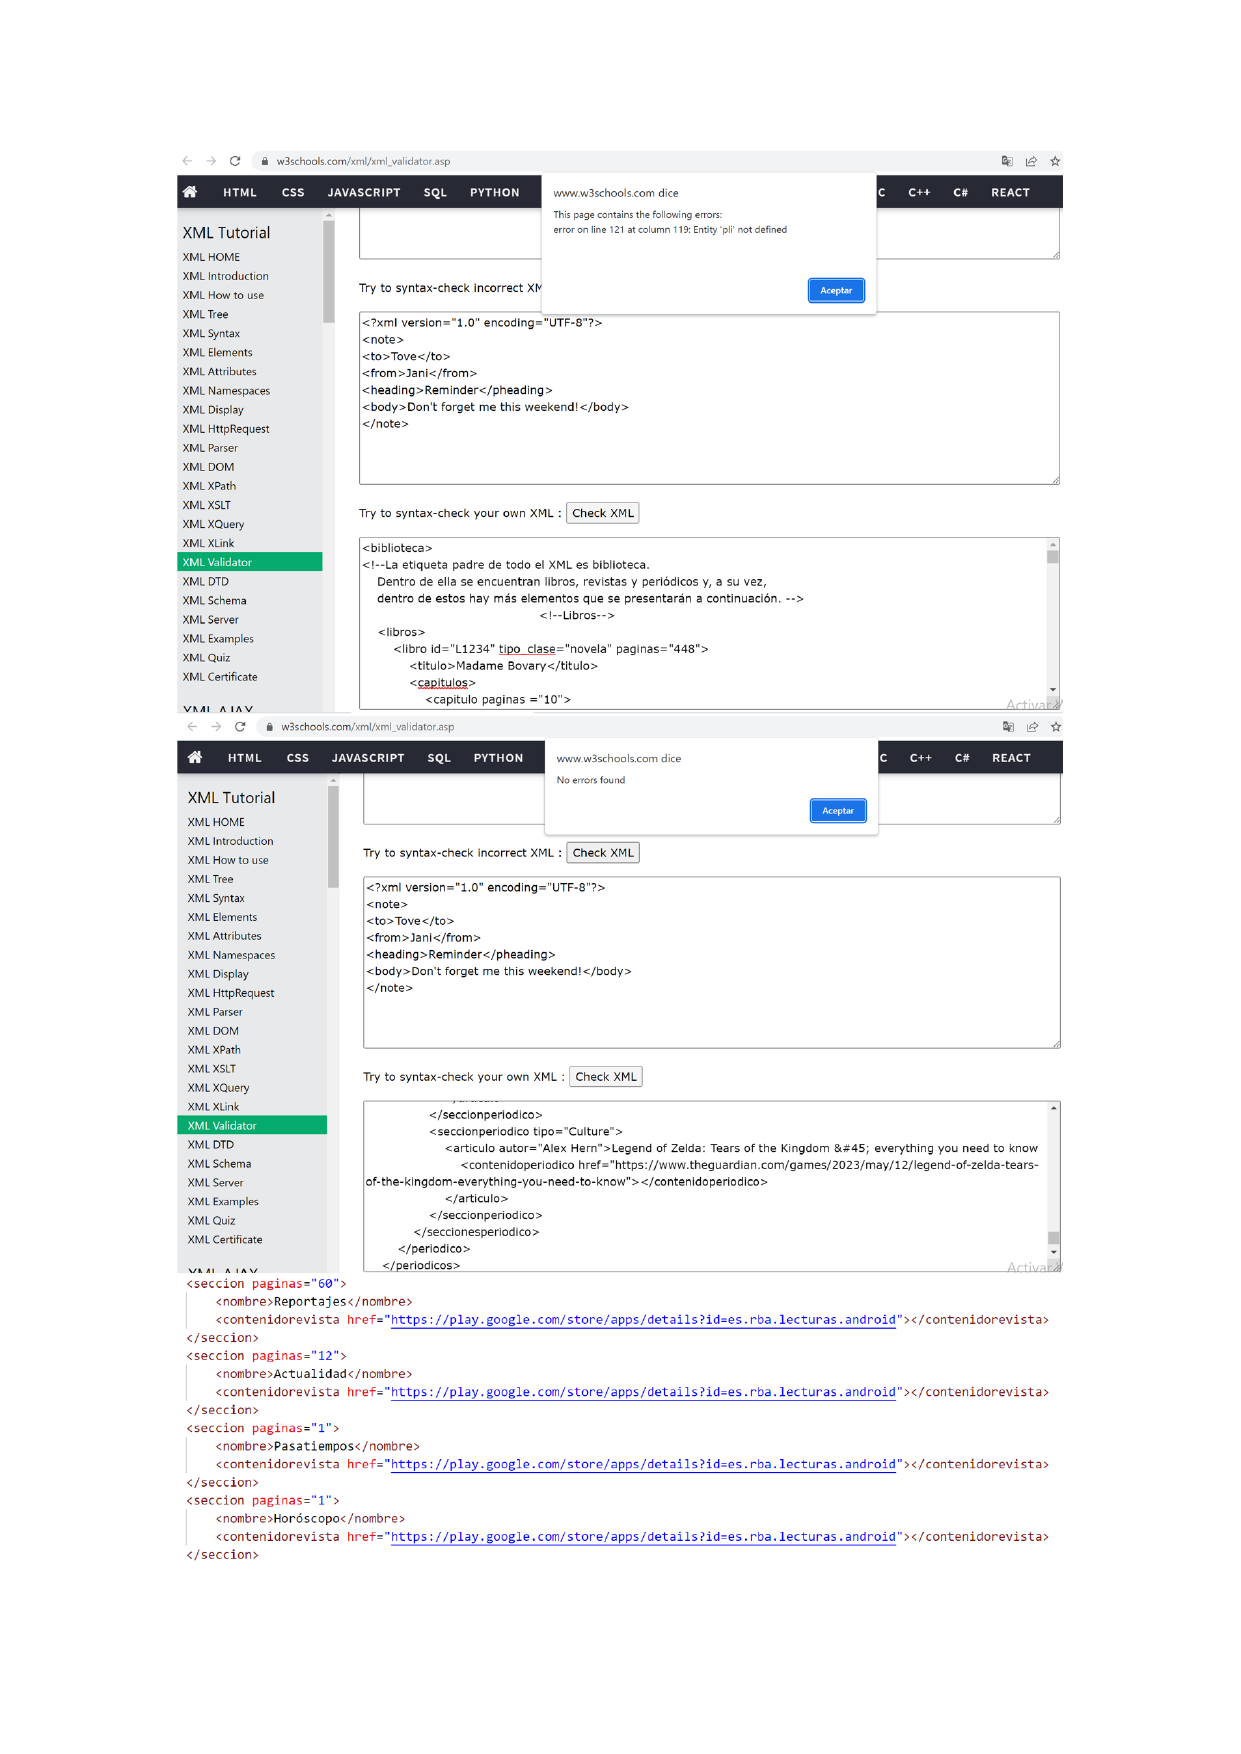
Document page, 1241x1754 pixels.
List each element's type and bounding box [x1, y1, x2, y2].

picture [177, 147, 1063, 1567]
